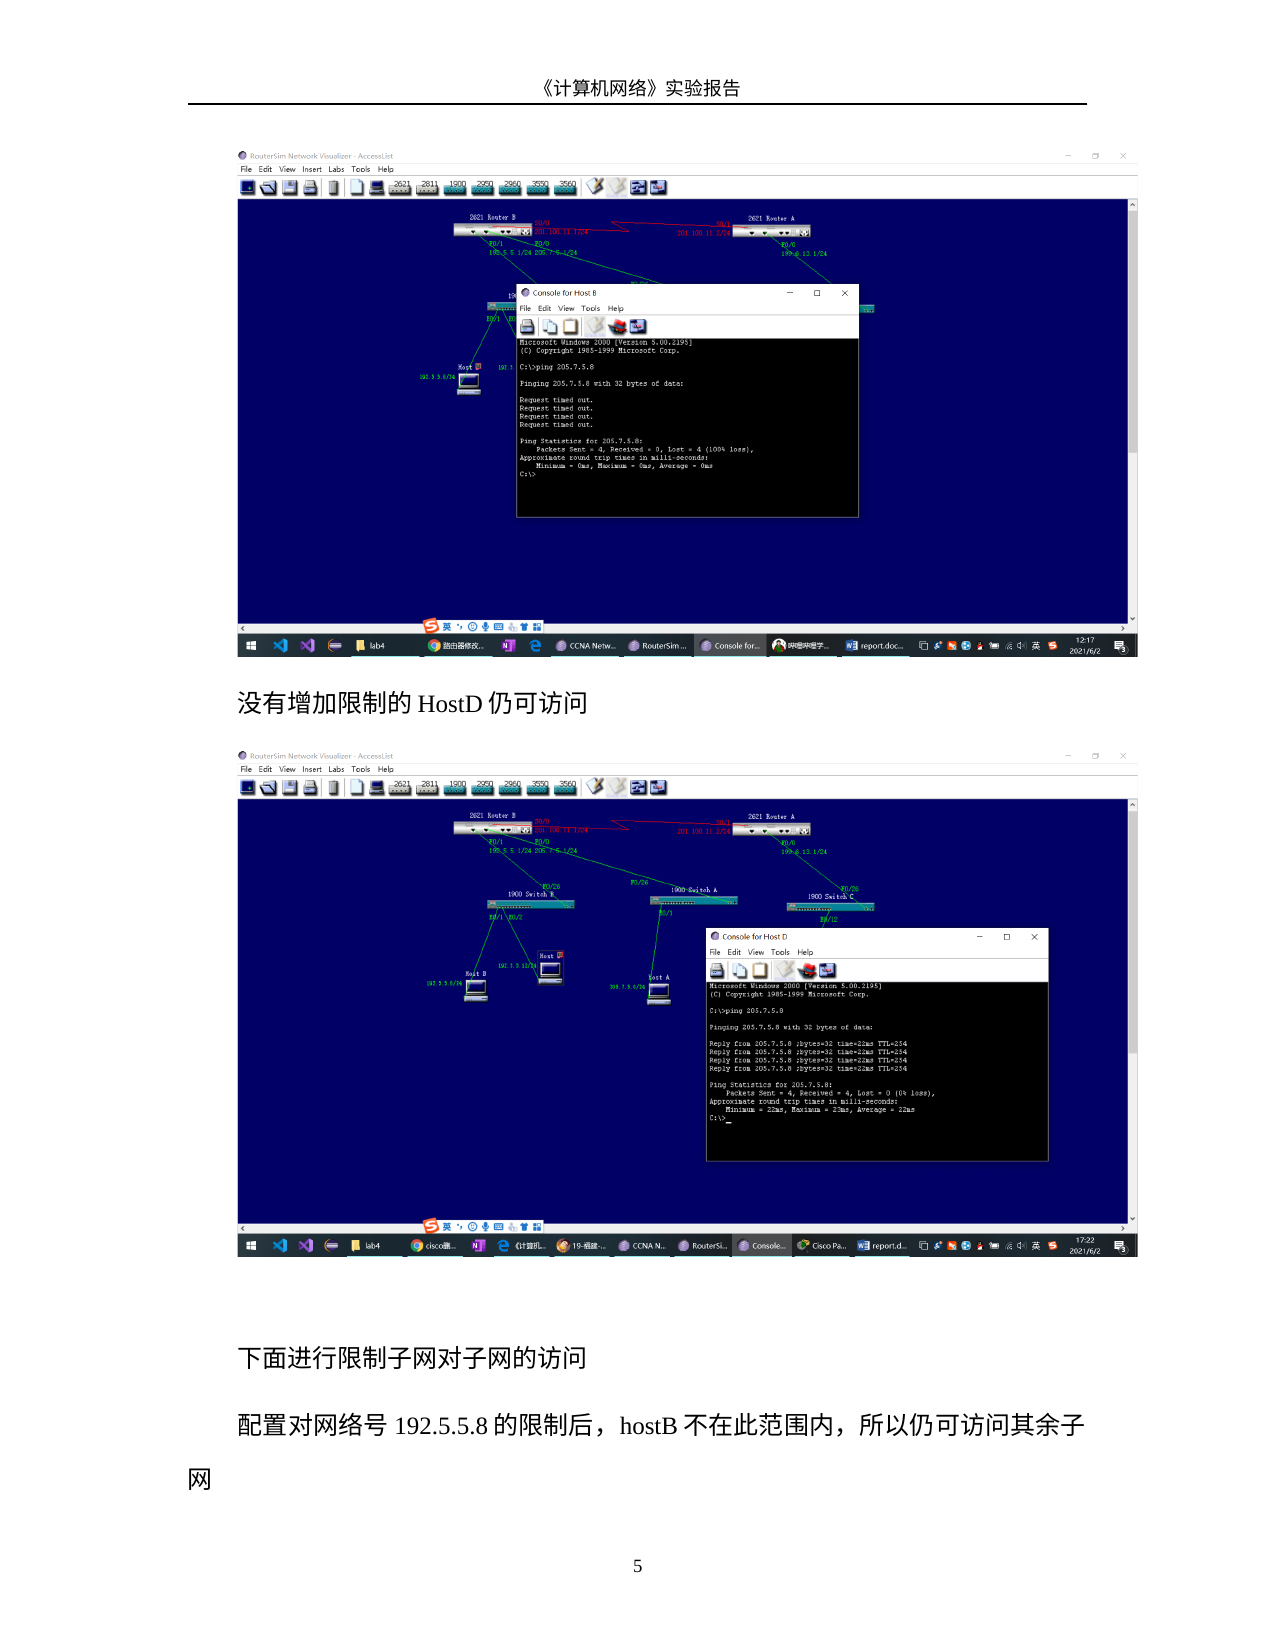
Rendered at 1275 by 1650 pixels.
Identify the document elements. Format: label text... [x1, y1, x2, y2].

list 下面进行限制子网对子网的访问 [187, 1339, 1087, 1375]
picture [237, 150, 1138, 657]
list 没有增加限制的HostD仍可访问 [187, 683, 1087, 719]
list 配置对网络号192.5.5.8的限制后，hostB不在此范围内，所以仍可访问其余子网 [187, 1406, 1087, 1496]
picture [237, 750, 1138, 1257]
